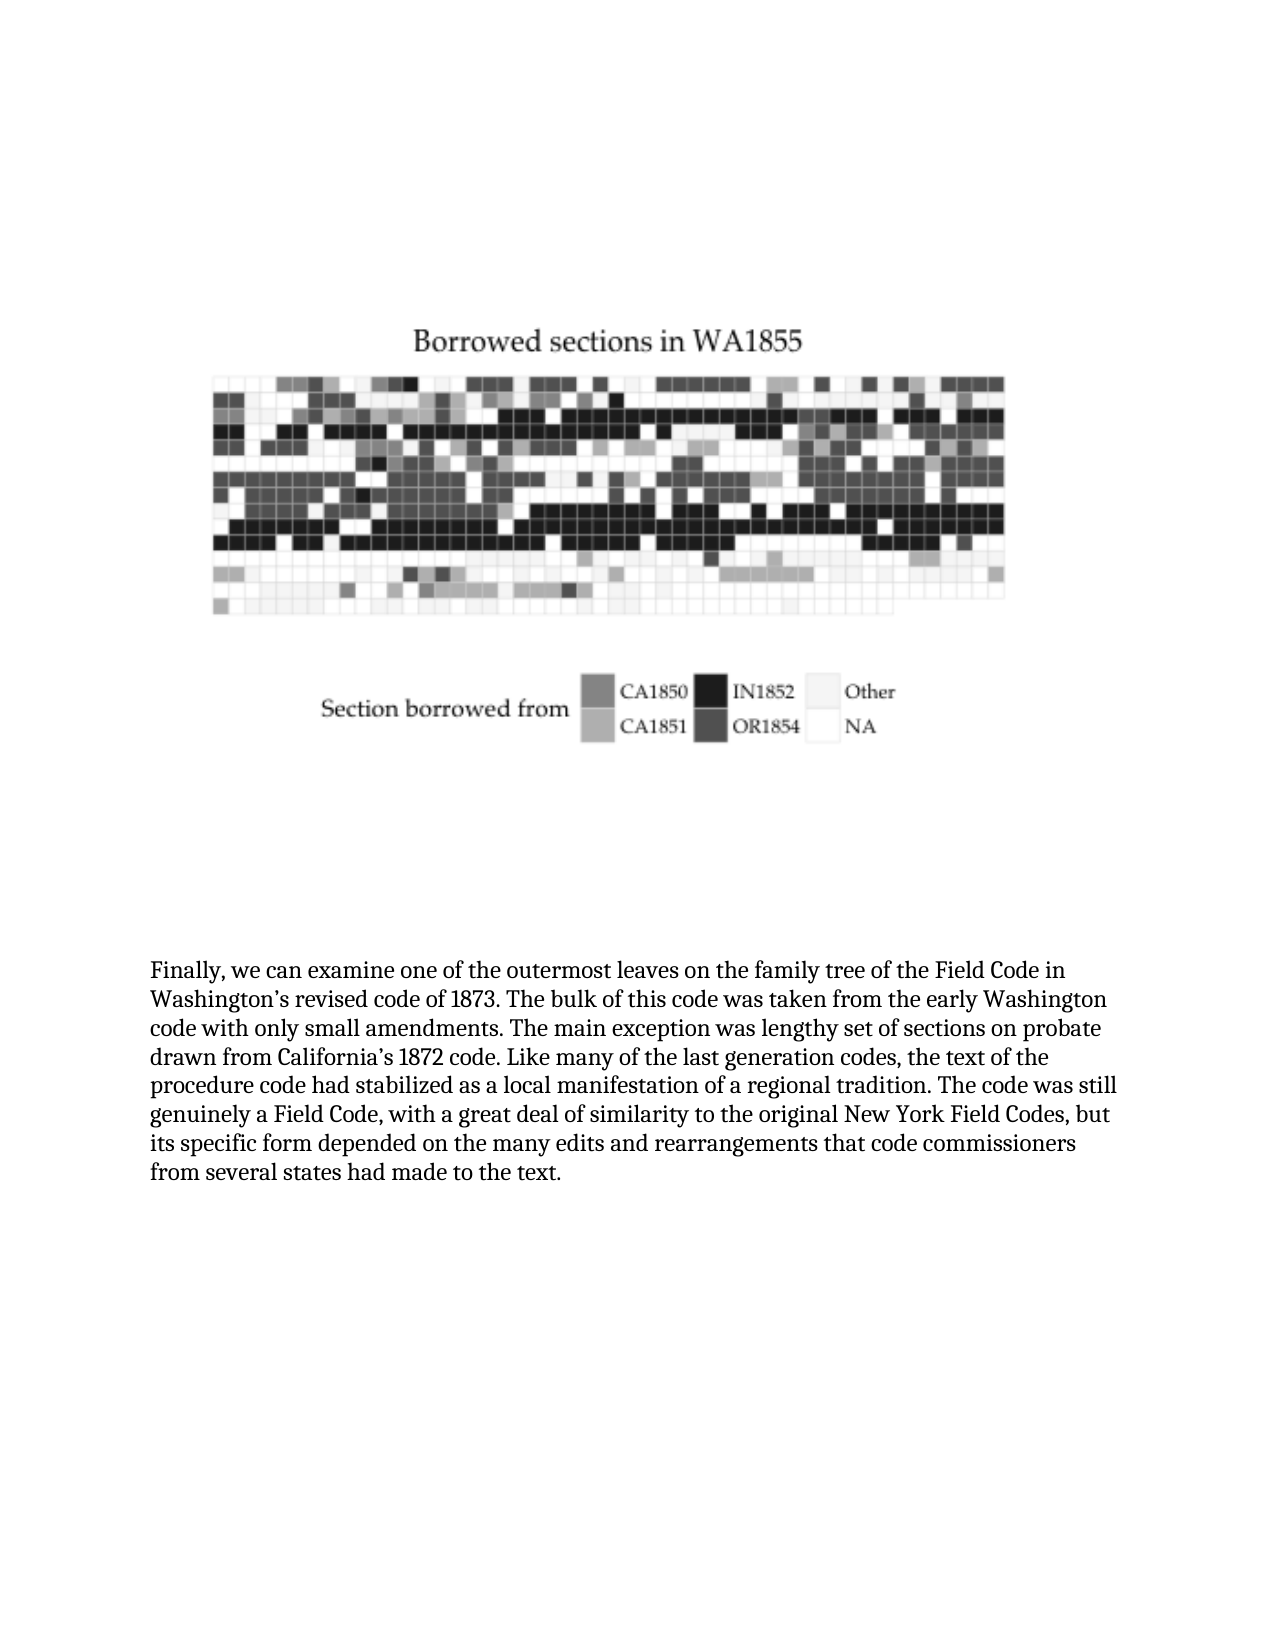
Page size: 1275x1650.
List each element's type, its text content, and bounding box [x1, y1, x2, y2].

picture [168, 150, 1044, 938]
text Finally, we can examine one of the outermost leaves on the family tree of the Field Code in Washington’s revised code of 1873. The bulk of this code was taken from the early Washington code with only small amendments. The main exception was lengthy set of sections on probate drawn from California’s 1872 code. Like many of the last generation codes, the text of the procedure code had stabilized as a local manifestation of a regional tradition. The code was still genuinely a Field Code, with a great deal of similarity to the original New York Field Codes, but its specific form depended on the many edits and rearrangements that code commissioners from several states had made to the text. [150, 956, 1125, 1186]
